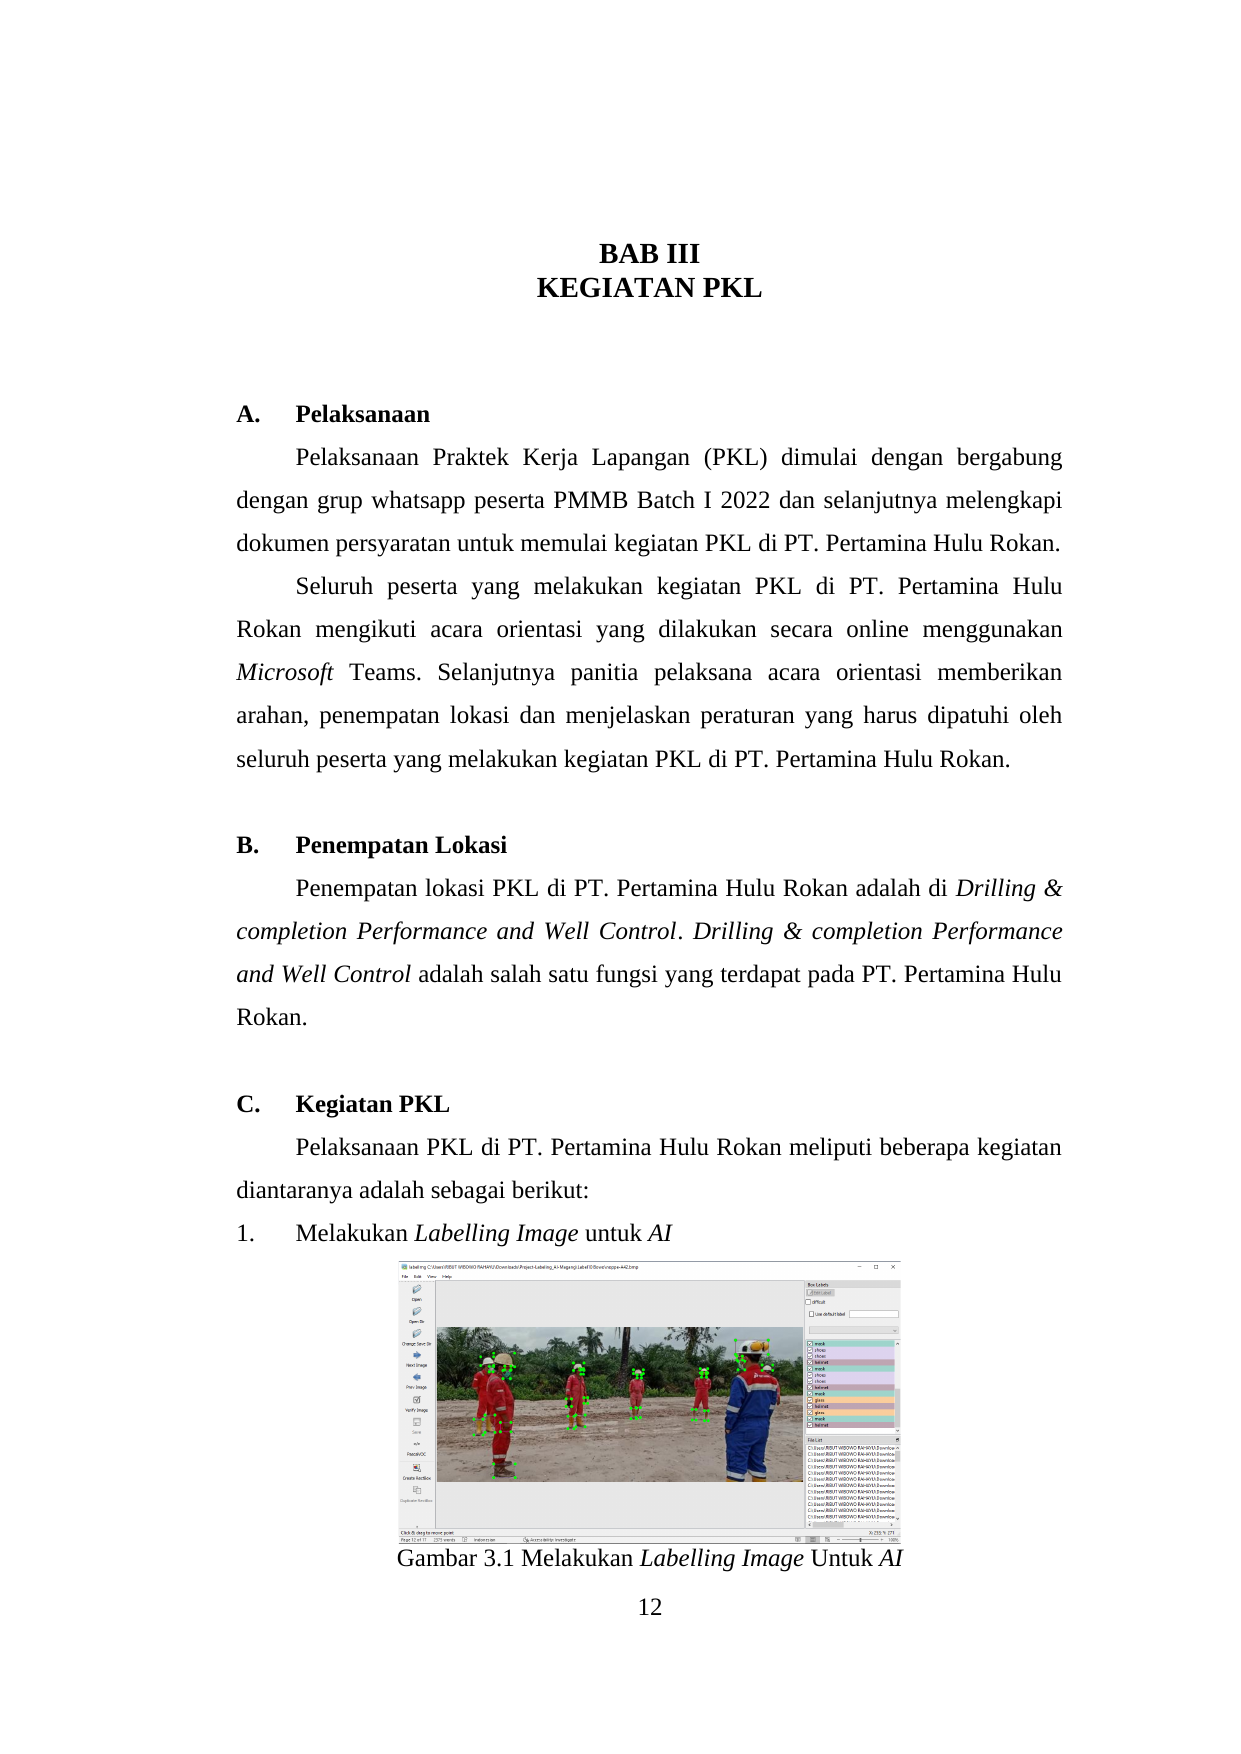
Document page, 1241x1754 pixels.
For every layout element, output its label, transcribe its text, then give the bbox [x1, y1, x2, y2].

text Gambar 3.1 Melakukan Labelling Image Untuk AI [236, 1543, 1063, 1572]
text Pelaksanaan Praktek Kerja Lapangan (PKL) dimulai dengan bergabung dengan grup whatsapp peserta PMMB Batch I 2022 dan selanjutnya melengkapi dokumen persyaratan untuk memulai kegiatan PKL di PT. Pertamina Hulu Rokan. [236, 442, 1063, 557]
subtitle Kegiatan PKL [236, 1089, 1063, 1117]
subtitle BAB III KEGIATAN PKL [236, 236, 1063, 303]
text Pelaksanaan PKL di PT. Pertamina Hulu Rokan meliputi beberapa kegiatan diantaranya adalah sebagai berikut: [236, 1132, 1063, 1204]
subtitle Penempatan Lokasi [236, 830, 1063, 859]
text Penempatan lokasi PKL di PT. Pertamina Hulu Rokan adalah di Drilling & completion Performance and Well Control. Drilling & completion Performance and Well Control adalah salah satu fungsi yang terdapat pada PT. Pertamina Hulu Rokan. [236, 873, 1063, 1031]
subtitle Pelaksanaan [236, 399, 1063, 427]
picture [398, 1261, 901, 1544]
text Seluruh peserta yang melakukan kegiatan PKL di PT. Pertamina Hulu Rokan mengikuti acara orientasi yang dilakukan secara online menggunakan Microsoft Teams. Selanjutnya panitia pelaksana acara orientasi memberikan arahan, penempatan lokasi dan menjelaskan peraturan yang harus dipatuhi oleh seluruh peserta yang melakukan kegiatan PKL di PT. Pertamina Hulu Rokan. [236, 571, 1063, 772]
list Melakukan Labelling Image untuk AI [236, 1218, 1063, 1247]
